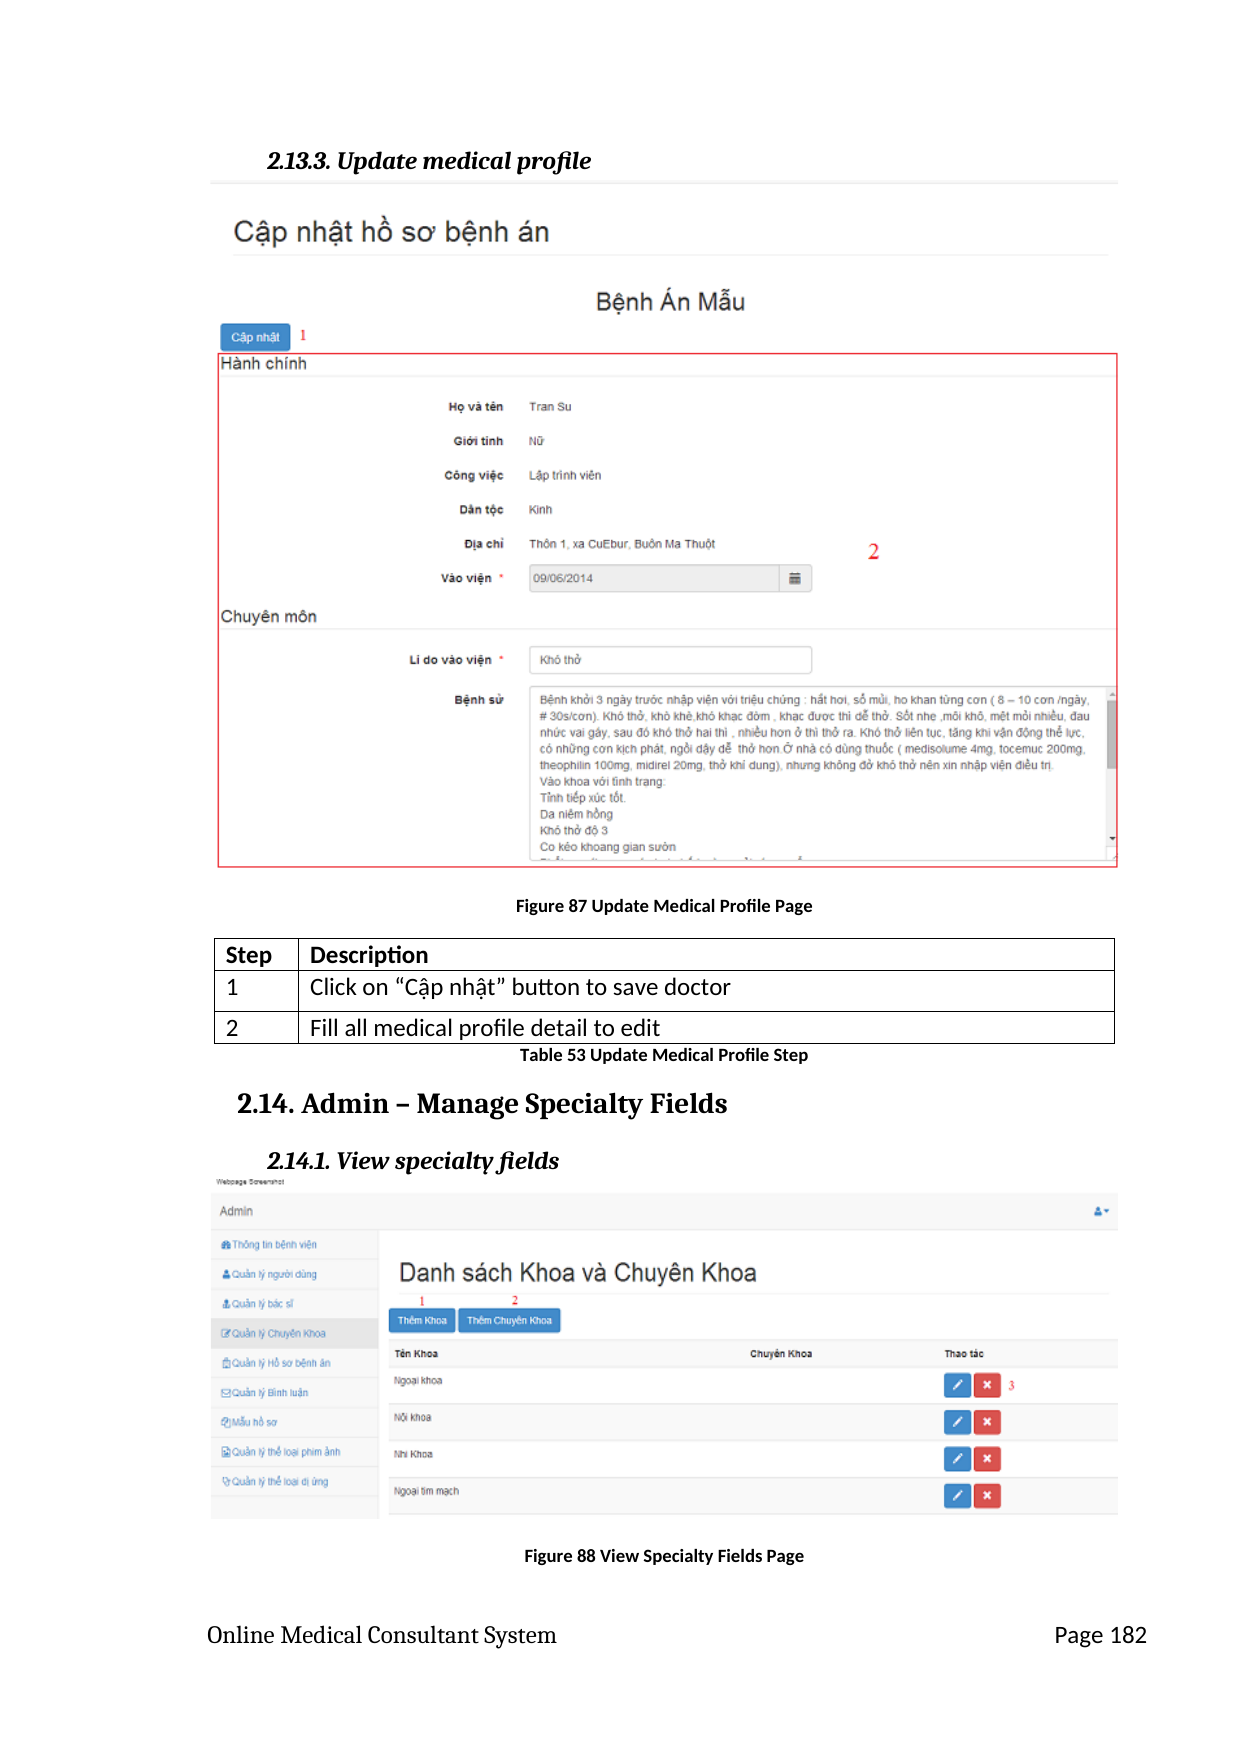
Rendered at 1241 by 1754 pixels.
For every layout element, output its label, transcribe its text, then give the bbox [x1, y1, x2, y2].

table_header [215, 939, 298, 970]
subtitle Update medical profile [267, 147, 1122, 176]
text Table 53 Update Medical Profile Step [207, 1043, 1122, 1066]
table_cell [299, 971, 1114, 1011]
subtitle Admin – Manage Specialty Fields [237, 1087, 1122, 1121]
subtitle View specialty fields [267, 1147, 1122, 1175]
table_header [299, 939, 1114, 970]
picture [210, 180, 1119, 869]
text Figure 88 View Specialty Fields Page [207, 1544, 1122, 1567]
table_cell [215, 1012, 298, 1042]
picture [210, 1179, 1118, 1519]
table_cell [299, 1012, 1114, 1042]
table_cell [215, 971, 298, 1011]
text Figure 87 Update Medical Profile Page [207, 894, 1122, 917]
